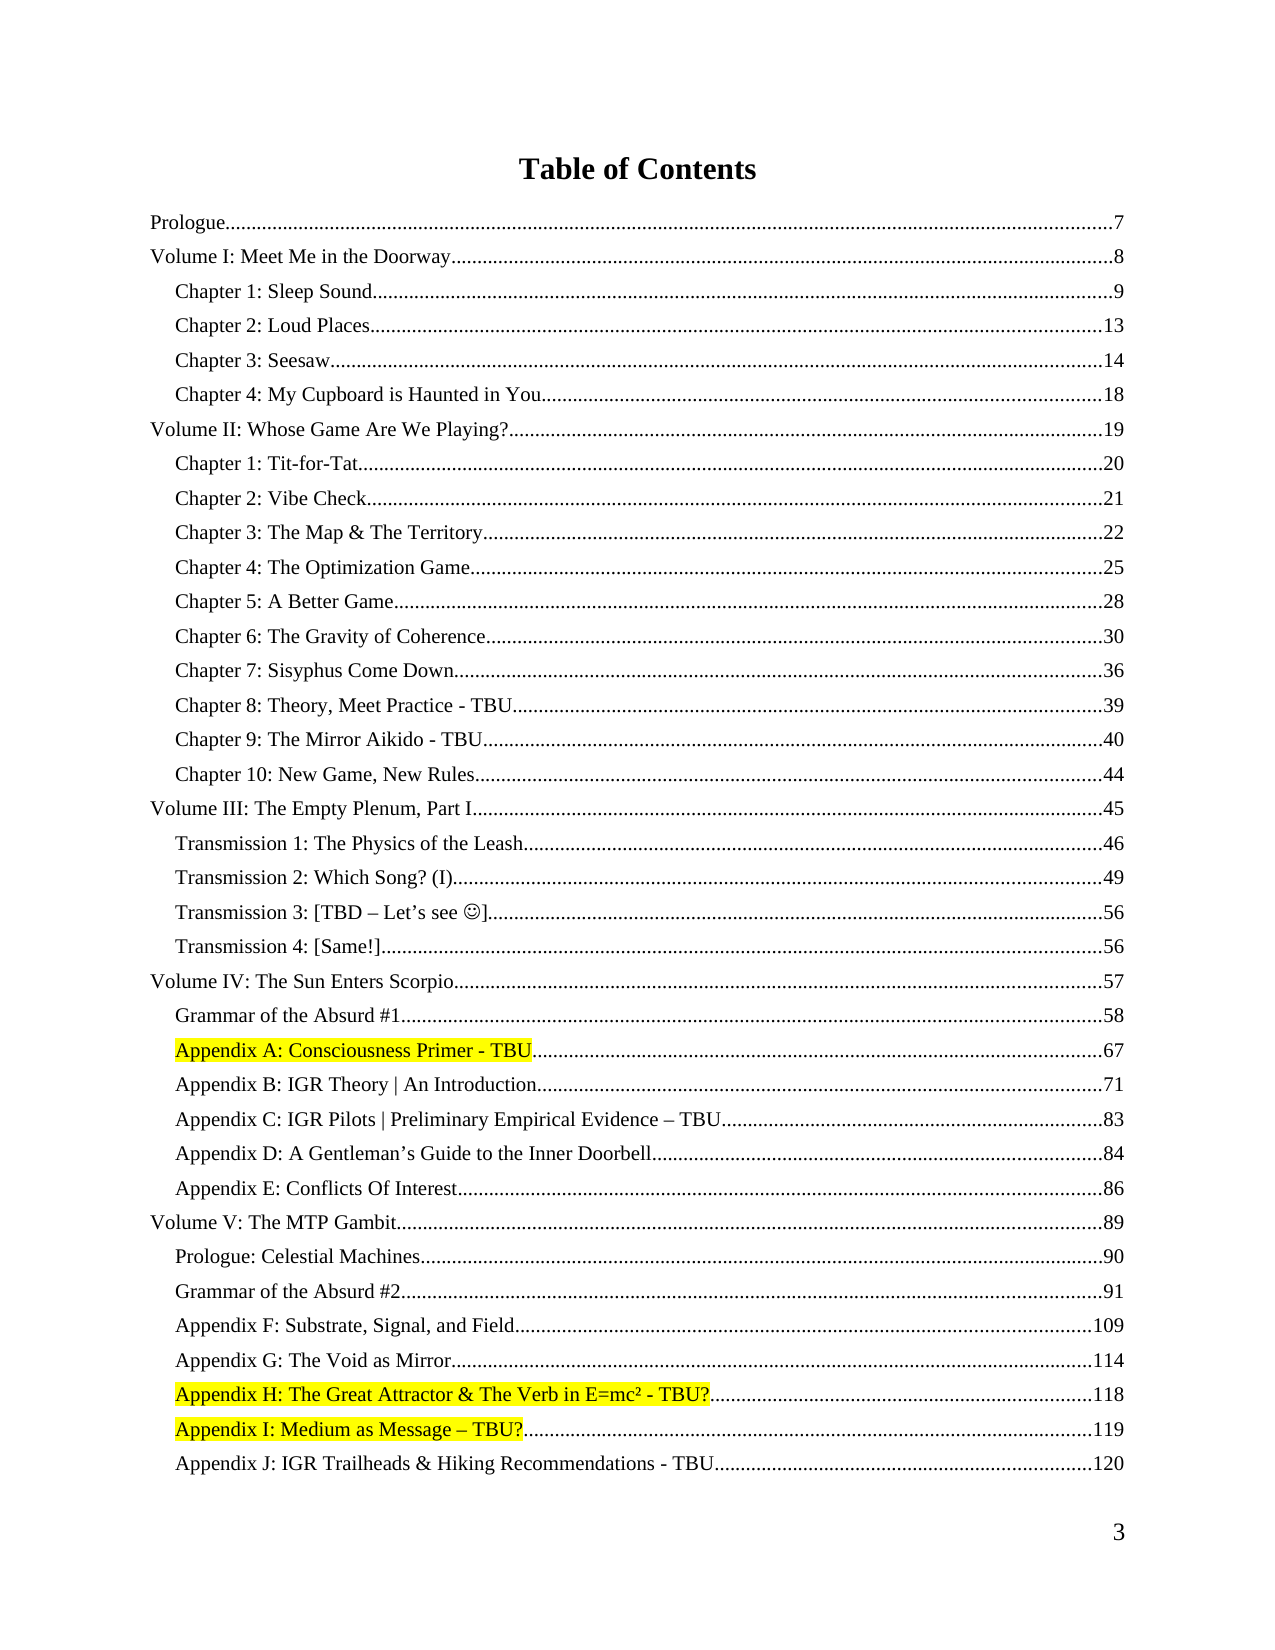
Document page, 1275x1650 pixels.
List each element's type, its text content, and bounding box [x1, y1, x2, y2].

text Chapter 4: The Optimization Game 25 [175, 555, 1125, 579]
text Volume III: The Empty Plenum, Part I 45 [150, 796, 1125, 820]
text Appendix F: Substrate, Signal, and Field 109 [175, 1313, 1125, 1337]
text Transmission 2: Which Song? (I) 49 [175, 865, 1125, 889]
text Chapter 10: New Game, New Rules 44 [175, 762, 1125, 786]
text Chapter 4: My Cupboard is Haunted in You 18 [175, 382, 1125, 406]
text Chapter 1: Tit-for-Tat 20 [175, 451, 1125, 475]
text Transmission 1: The Physics of the Leash 46 [175, 831, 1125, 855]
text Grammar of the Absurd #2 91 [175, 1279, 1125, 1303]
text Chapter 3: The Map & The Territory 22 [175, 520, 1125, 544]
text Chapter 3: Seesaw 14 [175, 348, 1125, 372]
text Volume IV: The Sun Enters Scorpio 57 [150, 968, 1125, 993]
text Volume V: The MTP Gambit 89 [150, 1210, 1125, 1234]
text Chapter 8: Theory, Meet Practice - TBU 39 [175, 693, 1125, 717]
text Chapter 5: A Better Game 28 [175, 589, 1125, 613]
text Appendix D: A Gentleman’s Guide to the Inner Doorbell 84 [175, 1141, 1125, 1165]
text Appendix B: IGR Theory | An Introduction 71 [175, 1072, 1125, 1096]
text Chapter 2: Loud Places 13 [175, 313, 1125, 337]
text Chapter 6: The Gravity of Coherence 30 [175, 624, 1125, 648]
text Transmission 3: [TBD – Let’s see ] 56 [175, 899, 1125, 924]
text Volume II: Whose Game Are We Playing? 19 [150, 417, 1125, 441]
text Chapter 1: Sleep Sound 9 [175, 279, 1125, 303]
text Chapter 2: Vibe Check 21 [175, 486, 1125, 510]
text Prologue: Celestial Machines 90 [175, 1244, 1125, 1268]
text Appendix E: Conflicts Of Interest 86 [175, 1175, 1125, 1199]
subtitle Table of Contents [150, 150, 1125, 186]
text Appendix I: Medium as Message – TBU? 119 [523, 1417, 1125, 1441]
text Appendix J: IGR Trailheads & Hiking Recommendations - TBU 120 [175, 1451, 1125, 1475]
text Chapter 9: The Mirror Aikido - TBU 40 [175, 727, 1125, 751]
text Appendix A: Consciousness Primer - TBU 67 [175, 1037, 1125, 1062]
text Appendix H: The Great Attractor & The Verb in E=mc² - TBU? 118 [710, 1382, 1125, 1406]
text Prologue 7 [150, 210, 1125, 234]
text Chapter 7: Sisyphus Come Down 36 [175, 658, 1125, 682]
text Appendix C: IGR Pilots | Preliminary Empirical Evidence – TBU 83 [175, 1106, 1125, 1131]
text Transmission 4: [Same!] 56 [175, 934, 1125, 958]
text Volume I: Meet Me in the Doorway 8 [150, 244, 1125, 268]
text Appendix G: The Void as Mirror 114 [175, 1348, 1125, 1372]
text Grammar of the Absurd #1 58 [175, 1003, 1125, 1027]
